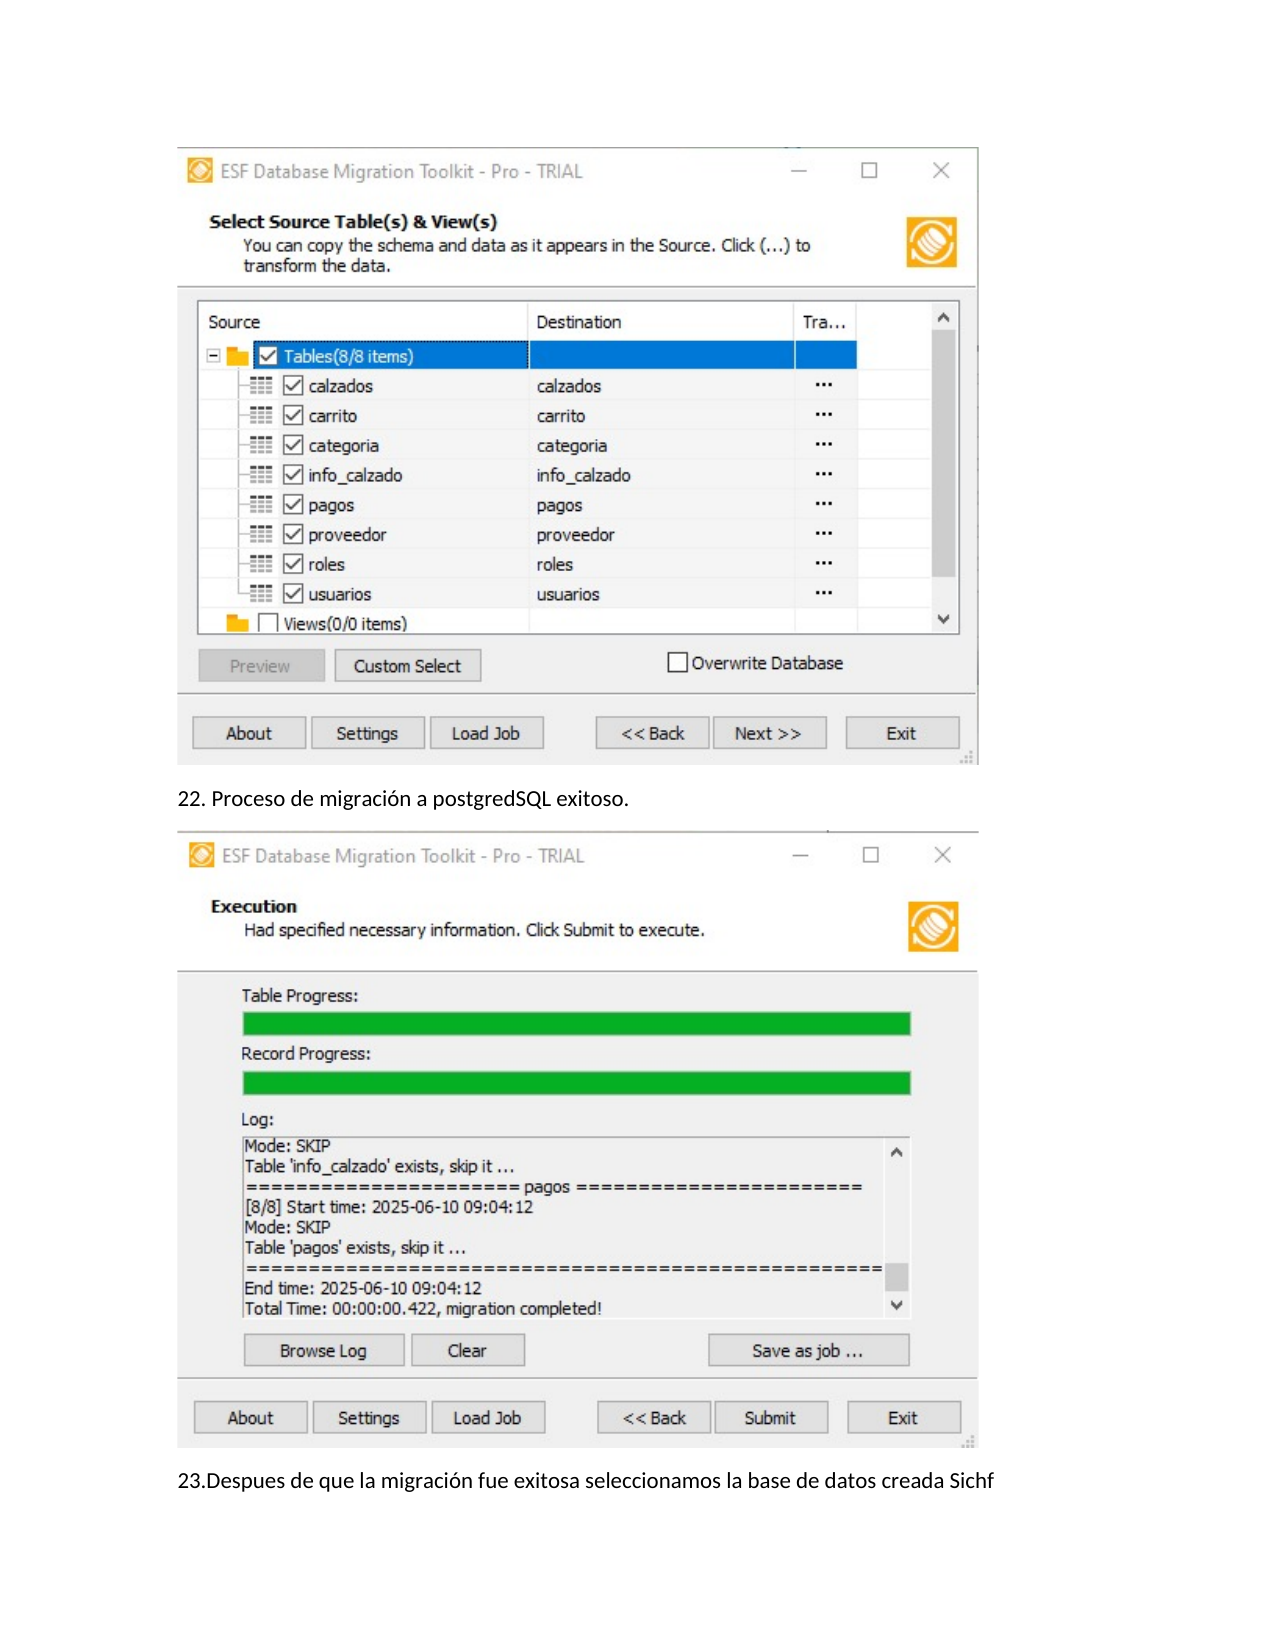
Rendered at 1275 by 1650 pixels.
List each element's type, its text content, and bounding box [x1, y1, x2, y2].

picture [177, 830, 979, 1448]
text 23.Despues de que la migración fue exitosa seleccionamos la base de datos creada Sichf [177, 1467, 1098, 1494]
picture [177, 147, 979, 765]
text 22. Proceso de migración a postgredSQL exitoso. [177, 784, 1098, 812]
